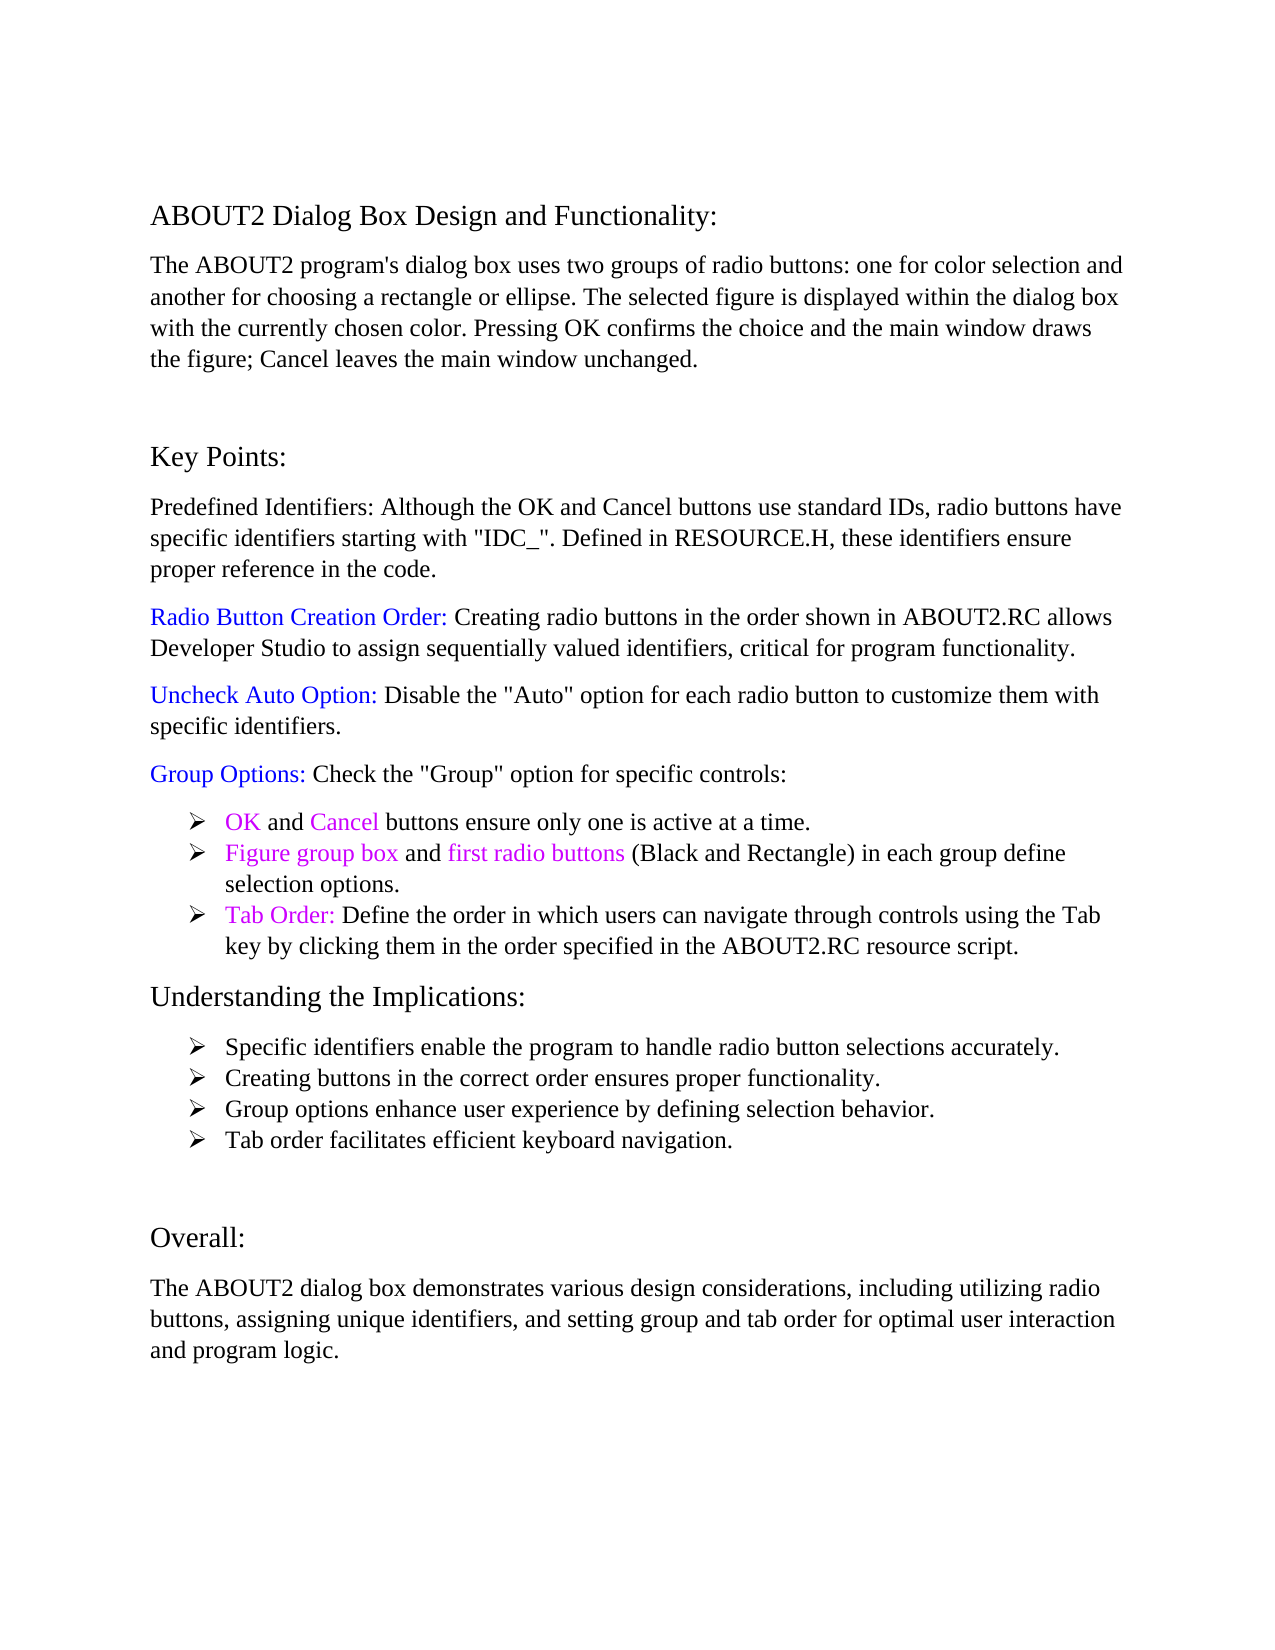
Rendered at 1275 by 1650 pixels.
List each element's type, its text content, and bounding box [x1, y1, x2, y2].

text ABOUT2 Dialog Box Design and Functionality: [150, 198, 1125, 231]
text The ABOUT2 dialog box demonstrates various design considerations, including utilizing radio buttons, assigning unique identifiers, and setting group and tab order for optimal user interaction and program logic. [150, 1273, 1125, 1364]
list Figure group box and first radio buttons (Black and Rectangle) in each group define selection options. [187, 838, 1125, 898]
list Tab order facilitates efficient keyboard navigation. [187, 1125, 1125, 1153]
list Specific identifiers enable the program to handle radio button selections accurately. [187, 1032, 1125, 1060]
text Overall: [150, 1220, 1125, 1254]
text Group Options: Check the "Group" option for specific controls: [150, 759, 1125, 788]
list OK and Cancel buttons ensure only one is active at a time. [187, 807, 1125, 836]
list Tab Order: Define the order in which users can navigate through controls using the Tab key by clicking them in the order specified in the ABOUT2.RC resource script. [187, 900, 1125, 960]
text The ABOUT2 program's dialog box uses two groups of radio buttons: one for color selection and another for choosing a rectangle or ellipse. The selected figure is displayed within the dialog box with the currently chosen color. Pressing OK confirms the choice and the main window draws the figure; Cancel leaves the main window unchanged. [150, 251, 1125, 372]
text Key Points: [150, 439, 1125, 473]
list Creating buttons in the correct order ensures proper functionality. [187, 1063, 1125, 1091]
text Uncheck Auto Option: Disable the "Auto" option for each radio button to customize them with specific identifiers. [150, 680, 1125, 740]
text Predefined Identifiers: Although the OK and Cancel buttons use standard IDs, radio buttons have specific identifiers starting with "IDC_". Defined in RESOURCE.H, these identifiers ensure proper reference in the code. [150, 492, 1125, 583]
text Understanding the Implications: [150, 979, 1125, 1012]
list Group options enhance user experience by defining selection behavior. [187, 1094, 1125, 1122]
text Radio Button Creation Order: Creating radio buttons in the order shown in ABOUT2.RC allows Developer Studio to assign sequentially valued identifiers, critical for program functionality. [150, 602, 1125, 661]
